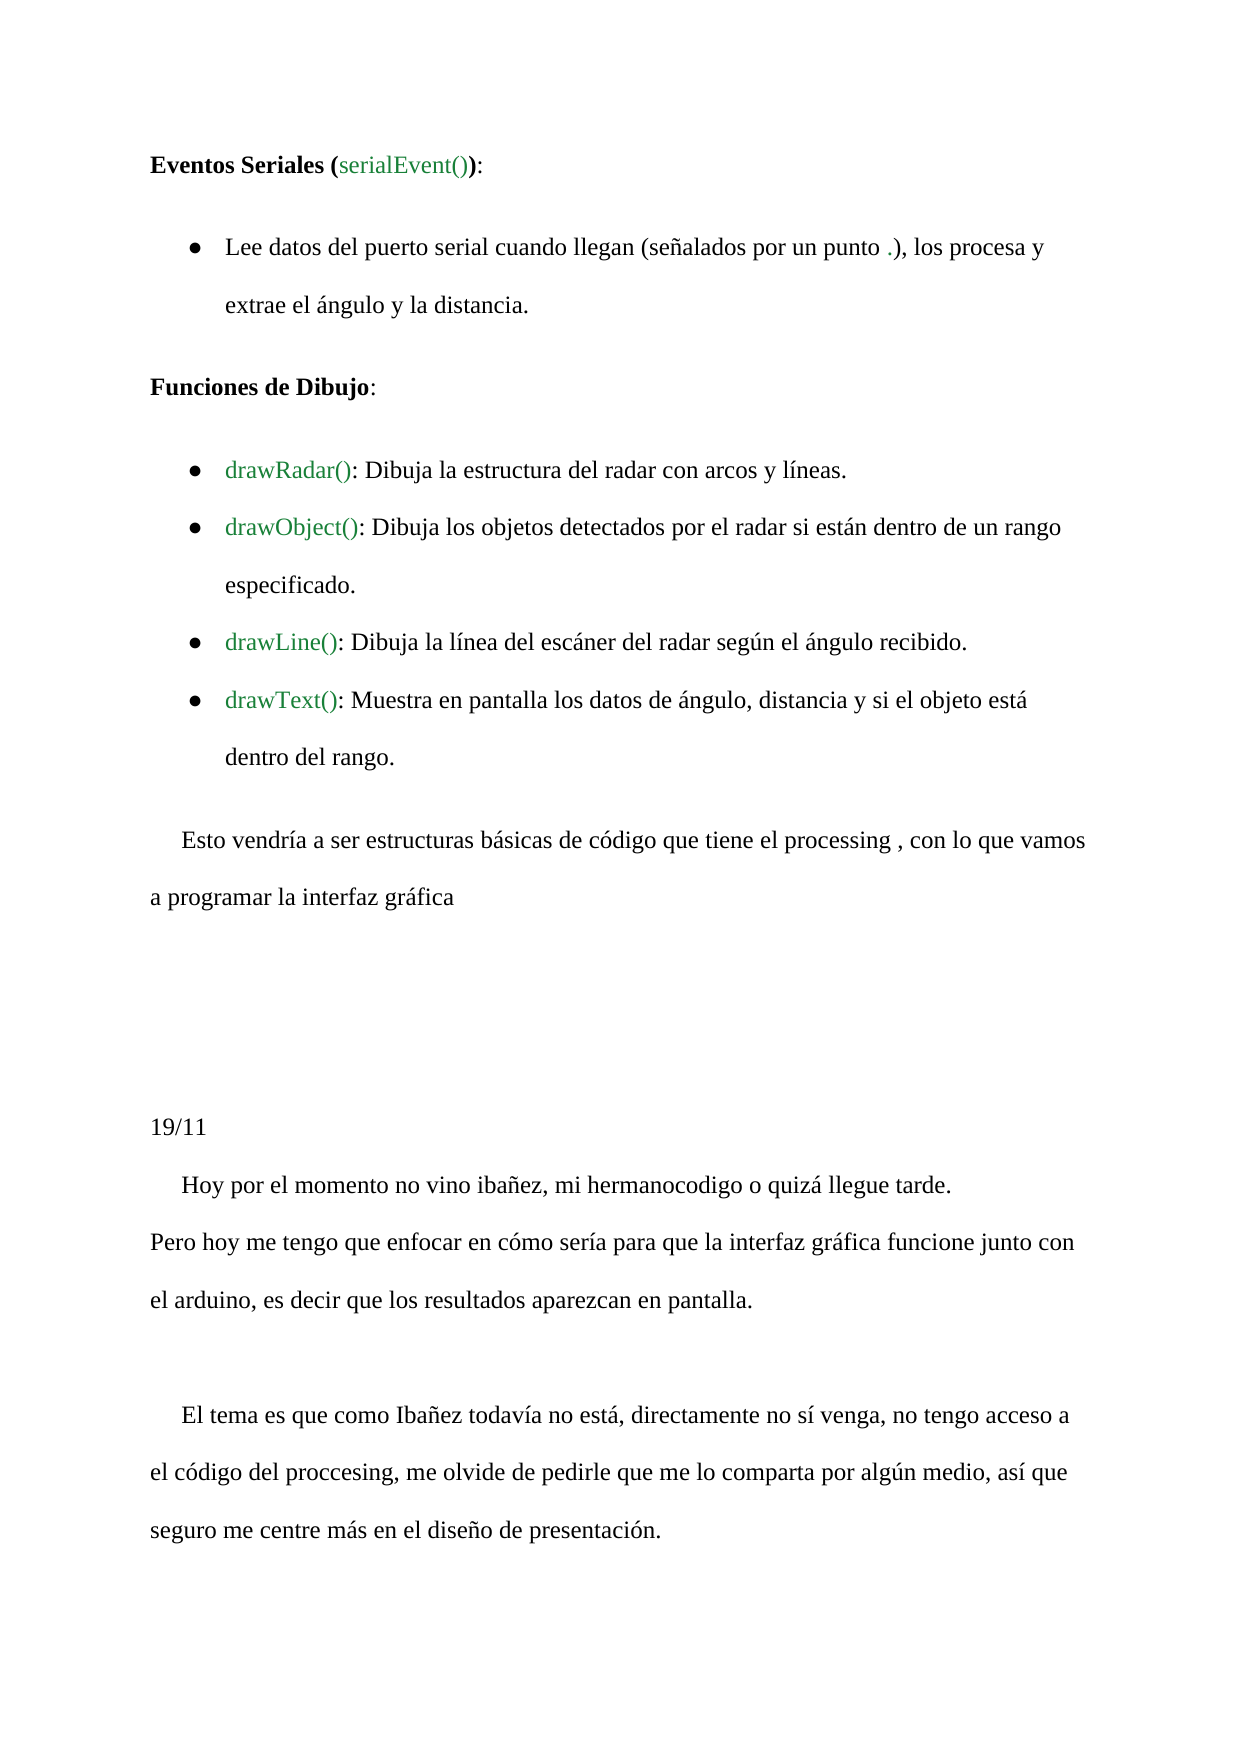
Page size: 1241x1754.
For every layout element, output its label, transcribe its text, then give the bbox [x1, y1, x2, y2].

text Eventos Seriales (serialEvent()): [150, 150, 1090, 179]
text Funciones de Dibujo: [150, 372, 1090, 401]
text Hoy por el momento no vino ibañez, mi hermanocodigo o quizá llegue tarde. [150, 1170, 1090, 1199]
text Pero hoy me tengo que enfocar en cómo sería para que la interfaz gráfica funcione junto con el arduino, es decir que los resultados aparezcan en pantalla. [150, 1227, 1090, 1314]
text 19/11 [150, 1112, 1090, 1141]
list drawRadar(): Dibuja la estructura del radar con arcos y líneas. [187, 455, 1090, 484]
list drawObject(): Dibuja los objetos detectados por el radar si están dentro de un rango especificado. [187, 512, 1090, 599]
list Lee datos del puerto serial cuando llegan (señalados por un punto .), los procesa y extrae el ángulo y la distancia. [187, 232, 1090, 319]
list drawLine(): Dibuja la línea del escáner del radar según el ángulo recibido. [187, 627, 1090, 656]
text El tema es que como Ibañez todavía no está, directamente no sí venga, no tengo acceso a el código del proccesing, me olvide de pedirle que me lo comparta por algún medio, así que seguro me centre más en el diseño de presentación. [150, 1400, 1090, 1544]
list drawText(): Muestra en pantalla los datos de ángulo, distancia y si el objeto está dentro del rango. [187, 685, 1090, 771]
text Esto vendría a ser estructuras básicas de código que tiene el processing , con lo que vamos a programar la interfaz gráfica [150, 825, 1090, 911]
